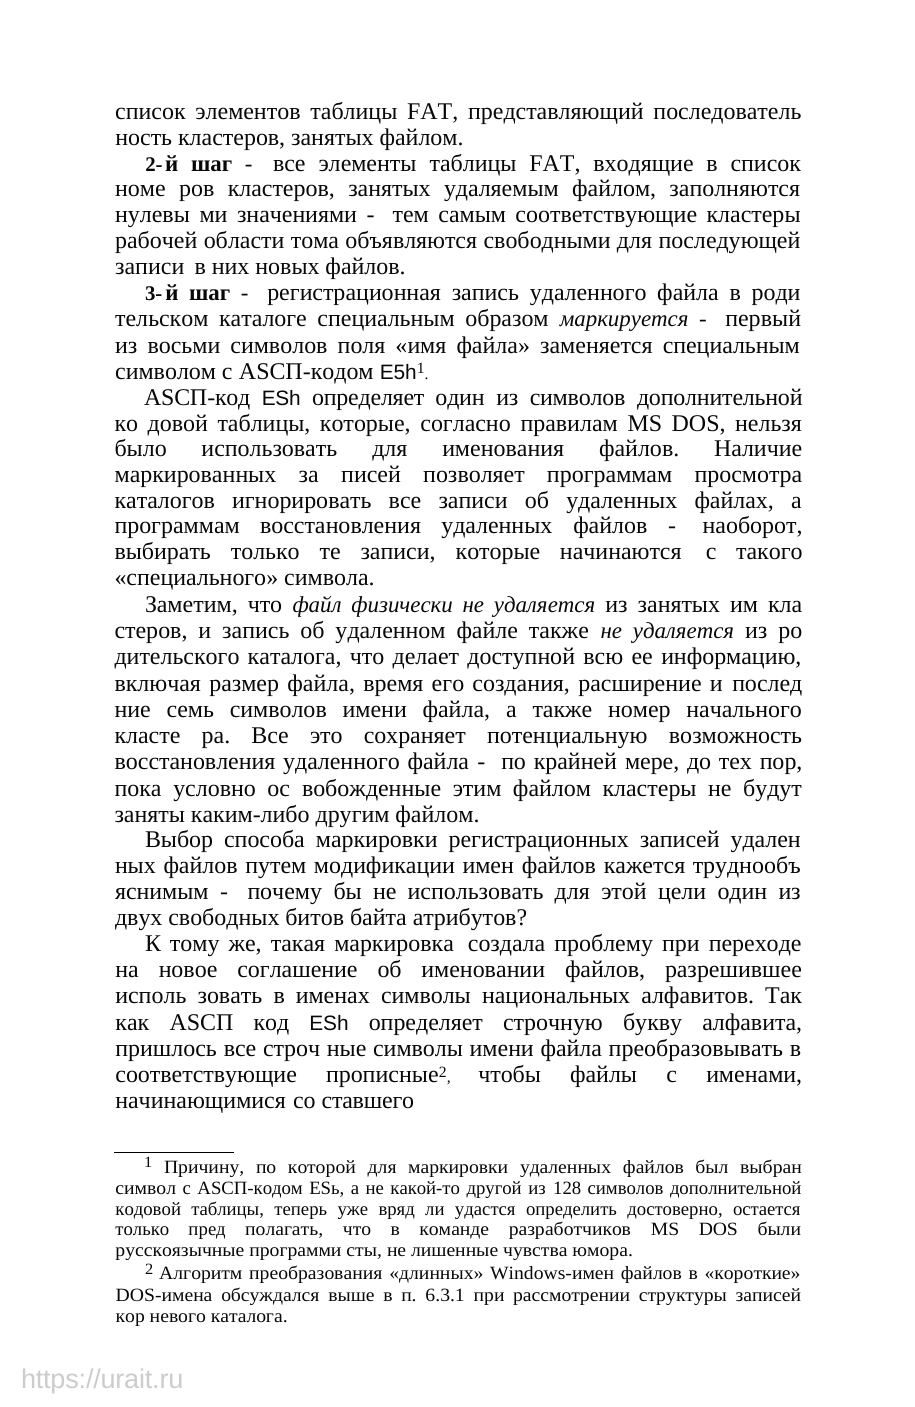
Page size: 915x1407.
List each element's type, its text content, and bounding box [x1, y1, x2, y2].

list й шаг - регистрационная запись удаленного файла в роди­ тельском каталоге специальным образом маркируется - первый из восьми символов поля «имя файла» заменяется специальным символом с АSСП-кодом E5h1. [115, 280, 801, 384]
text 1 Причину, по которой для маркировки удаленных файлов был выбран символ с АSСП-кодом ЕSь, а не какой-то другой из 128 символов дополнительной кодовой таблицы, теперь уже вряд ли удастся определить достоверно, остается только пред­ полагать, что в команде разработчиков MS DOS были русскоязычные программи­ сты, не лишенные чувства юмора. [115, 1154, 802, 1261]
text Выбор способа маркировки регистрационных записей удален­ ных файлов путем модификации имен файлов кажется труднообъ­ яснимым - почему бы не использовать для этой цели один из двух свободных битов байта атрибутов? [115, 827, 801, 930]
text К тому же, такая маркировка создала проблему при переходе на новое соглашение об именовании файлов, разрешившее исполь­ зовать в именах символы национальных алфавитов. Так как АSСП­ код ESh определяет строчную букву алфавита, пришлось все строч­ ные символы имени файла преобразовывать в соответствующие прописные2, чтобы файлы с именами, начинающимися со ставшего [115, 931, 802, 1114]
text Заметим, что файл физически не удаляется из занятых им кла­ стеров, и запись об удаленном файле также не удаляется из ро­ дительского каталога, что делает доступной всю ее информацию, включая размер файла, время его создания, расширение и послед­ ние семь символов имени файла, а также номер начального класте­ ра. Все это сохраняет потенциальную возможность восстановления удаленного файла - по крайней мере, до тех пор, пока условно ос­ вобожденные этим файлом кластеры не будут заняты каким-либо другим файлом. [114, 591, 802, 827]
text список элементов таблицы FAT, представляющий последователь­ ность кластеров, занятых файлом. [115, 99, 802, 150]
text АSСП-код ESh определяет один из символов дополнительной ко­ довой таблицы, которые, согласно правилам MS DOS, нельзя было использовать для именования файлов. Наличие маркированных за­ писей позволяет программам просмотра каталогов игнорировать все записи об удаленных файлах, а программам восстановления удаленных файлов - наоборот, выбирать только те записи, которые начинаются с такого «специального» символа. [114, 385, 802, 591]
text 2 Алгоритм преобразования «длинных» Windows-имeн файлов в «короткие» DОS-имена обсуждался выше в п. 6.3.1 при рассмотрении структуры записей кор­ невого каталога. [115, 1261, 801, 1326]
list й шаг - все элементы таблицы FAT, входящие в список номе­ ров кластеров, занятых удаляемым файлом, заполняются нулевы­ ми значениями - тем самым соответствующие кластеры рабочей области тома объявляются свободными для последующей записи в них новых файлов. [115, 151, 801, 279]
